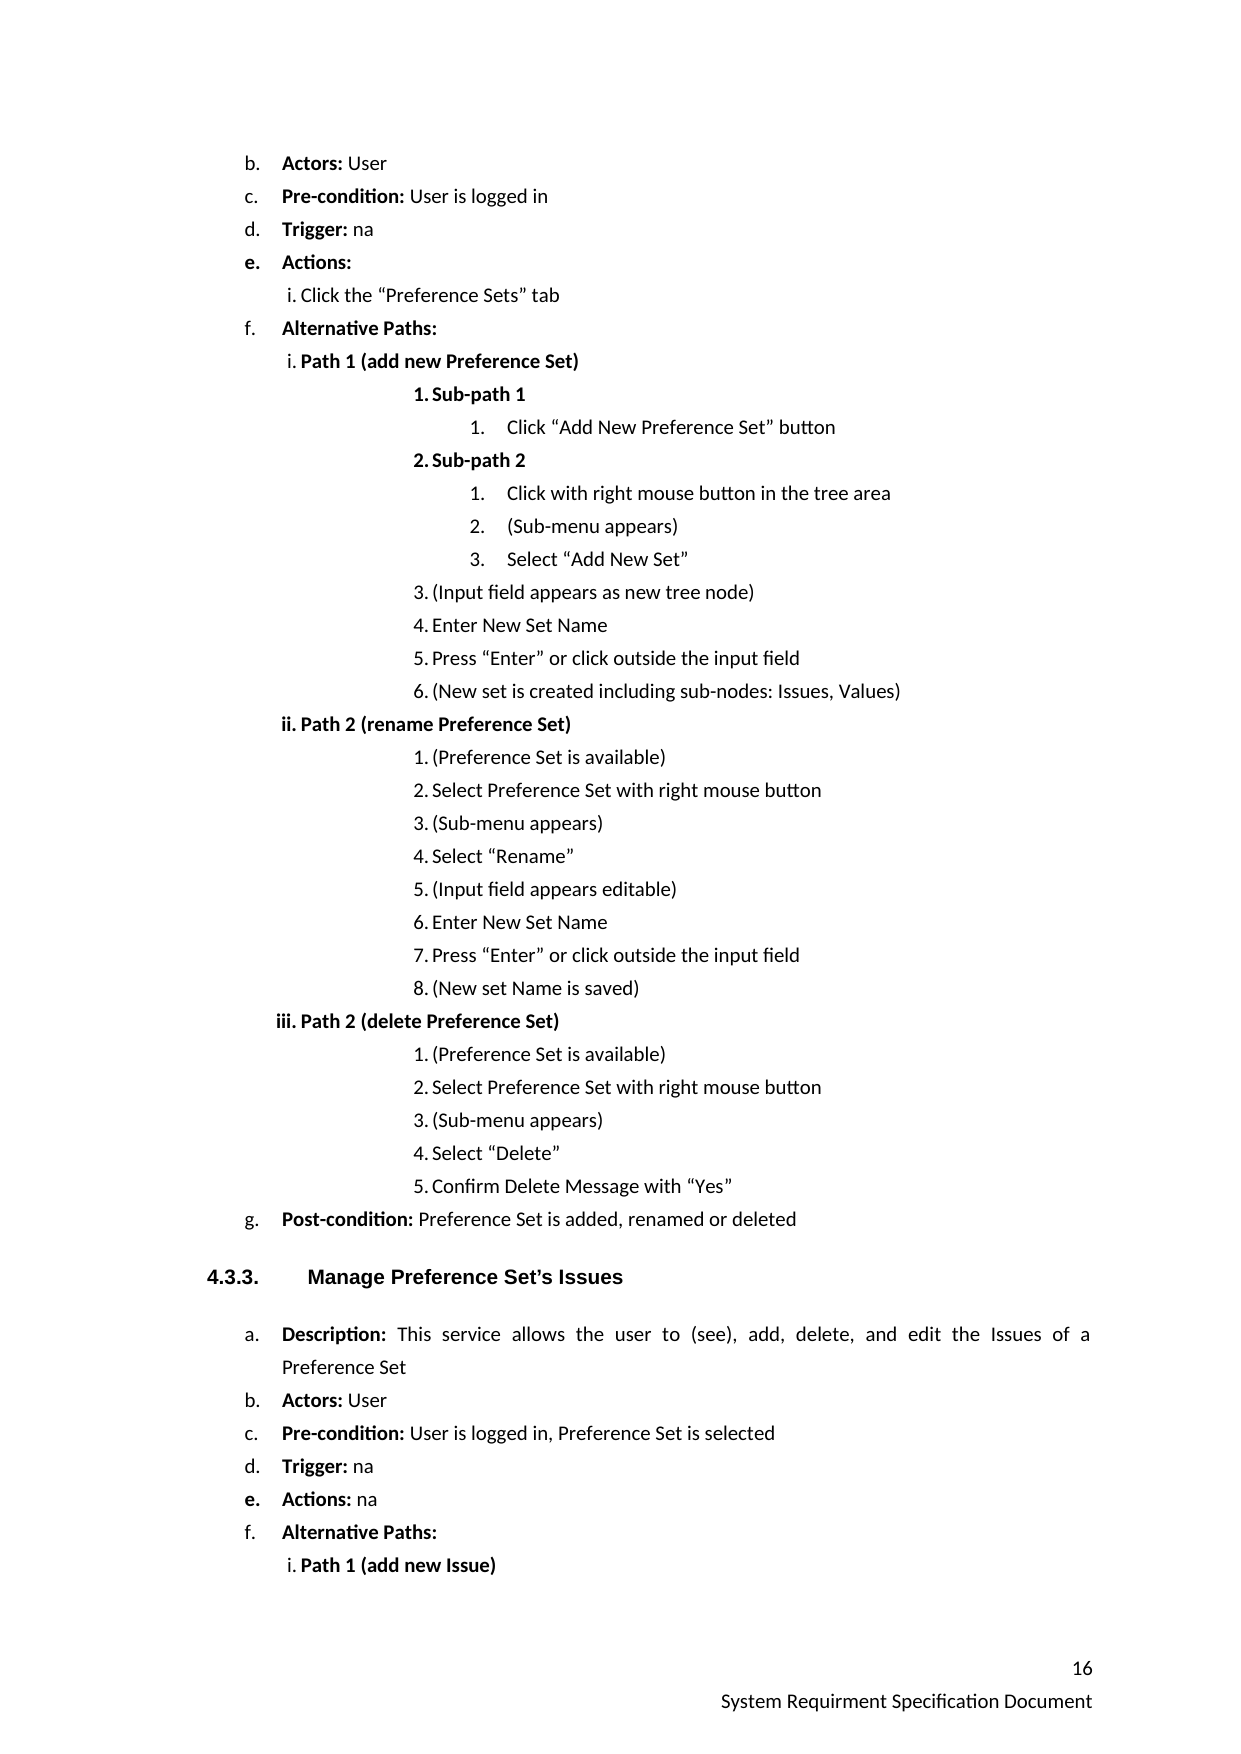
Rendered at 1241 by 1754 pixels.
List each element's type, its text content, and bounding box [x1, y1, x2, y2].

list Actions: [244, 249, 1092, 274]
list Select “Rename” [413, 843, 1092, 869]
list (Input field appears editable) [413, 876, 1092, 902]
list Confirm Delete Message with “Yes” [413, 1174, 1092, 1199]
list Sub-path 1 [413, 381, 1092, 407]
list Actions: na [244, 1486, 1092, 1511]
list Description: This service allows the user to (see), add, delete, and edit the Issues of a Preference Set [244, 1321, 1092, 1379]
list Path 2 (delete Preference Set) [297, 1008, 1092, 1034]
list Select “Delete” [413, 1141, 1092, 1166]
list (New set Name is saved) [413, 976, 1092, 1001]
list (Input field appears as new tree node) [413, 579, 1092, 605]
list Actors: User [244, 150, 1092, 175]
list Alternative Paths: [244, 1519, 1092, 1544]
list Select Preference Set with right mouse button [413, 1074, 1092, 1100]
list Select Preference Set with right mouse button [413, 777, 1092, 803]
list (Preference Set is available) [413, 744, 1092, 770]
list Alternative Paths: [244, 315, 1092, 341]
list Pre-condition: User is logged in, Preference Set is selected [244, 1420, 1092, 1445]
list Click “Add New Preference Set” button [469, 414, 1092, 439]
list Path 1 (add new Issue) [297, 1552, 1092, 1577]
list Path 1 (add new Preference Set) [297, 348, 1092, 373]
list Press “Enter” or click outside the input field [413, 645, 1092, 671]
list Actors: User [244, 1387, 1092, 1412]
list Sub-path 2 [413, 447, 1092, 473]
list Select “Add New Set” [469, 546, 1092, 572]
list Trigger: na [244, 216, 1092, 241]
list Click the “Preference Sets” tab [297, 282, 1092, 307]
list Click with right mouse button in the tree area [469, 480, 1092, 506]
list Path 2 (rename Preference Set) [297, 711, 1092, 737]
list Enter New Set Name [413, 612, 1092, 638]
list (Sub-menu appears) [413, 810, 1092, 836]
list Press “Enter” or click outside the input field [413, 942, 1092, 968]
list (New set is created including sub-nodes: Issues, Values) [413, 678, 1092, 704]
list (Sub-menu appears) [413, 1108, 1092, 1133]
list (Preference Set is available) [413, 1042, 1092, 1067]
list Trigger: na [244, 1453, 1092, 1478]
subtitle Manage Preference Set’s Issues [207, 1265, 1092, 1289]
list Enter New Set Name [413, 909, 1092, 935]
list (Sub-menu appears) [469, 513, 1092, 539]
list Post-condition: Preference Set is added, renamed or deleted [244, 1207, 1092, 1232]
list Pre-condition: User is logged in [244, 183, 1092, 208]
